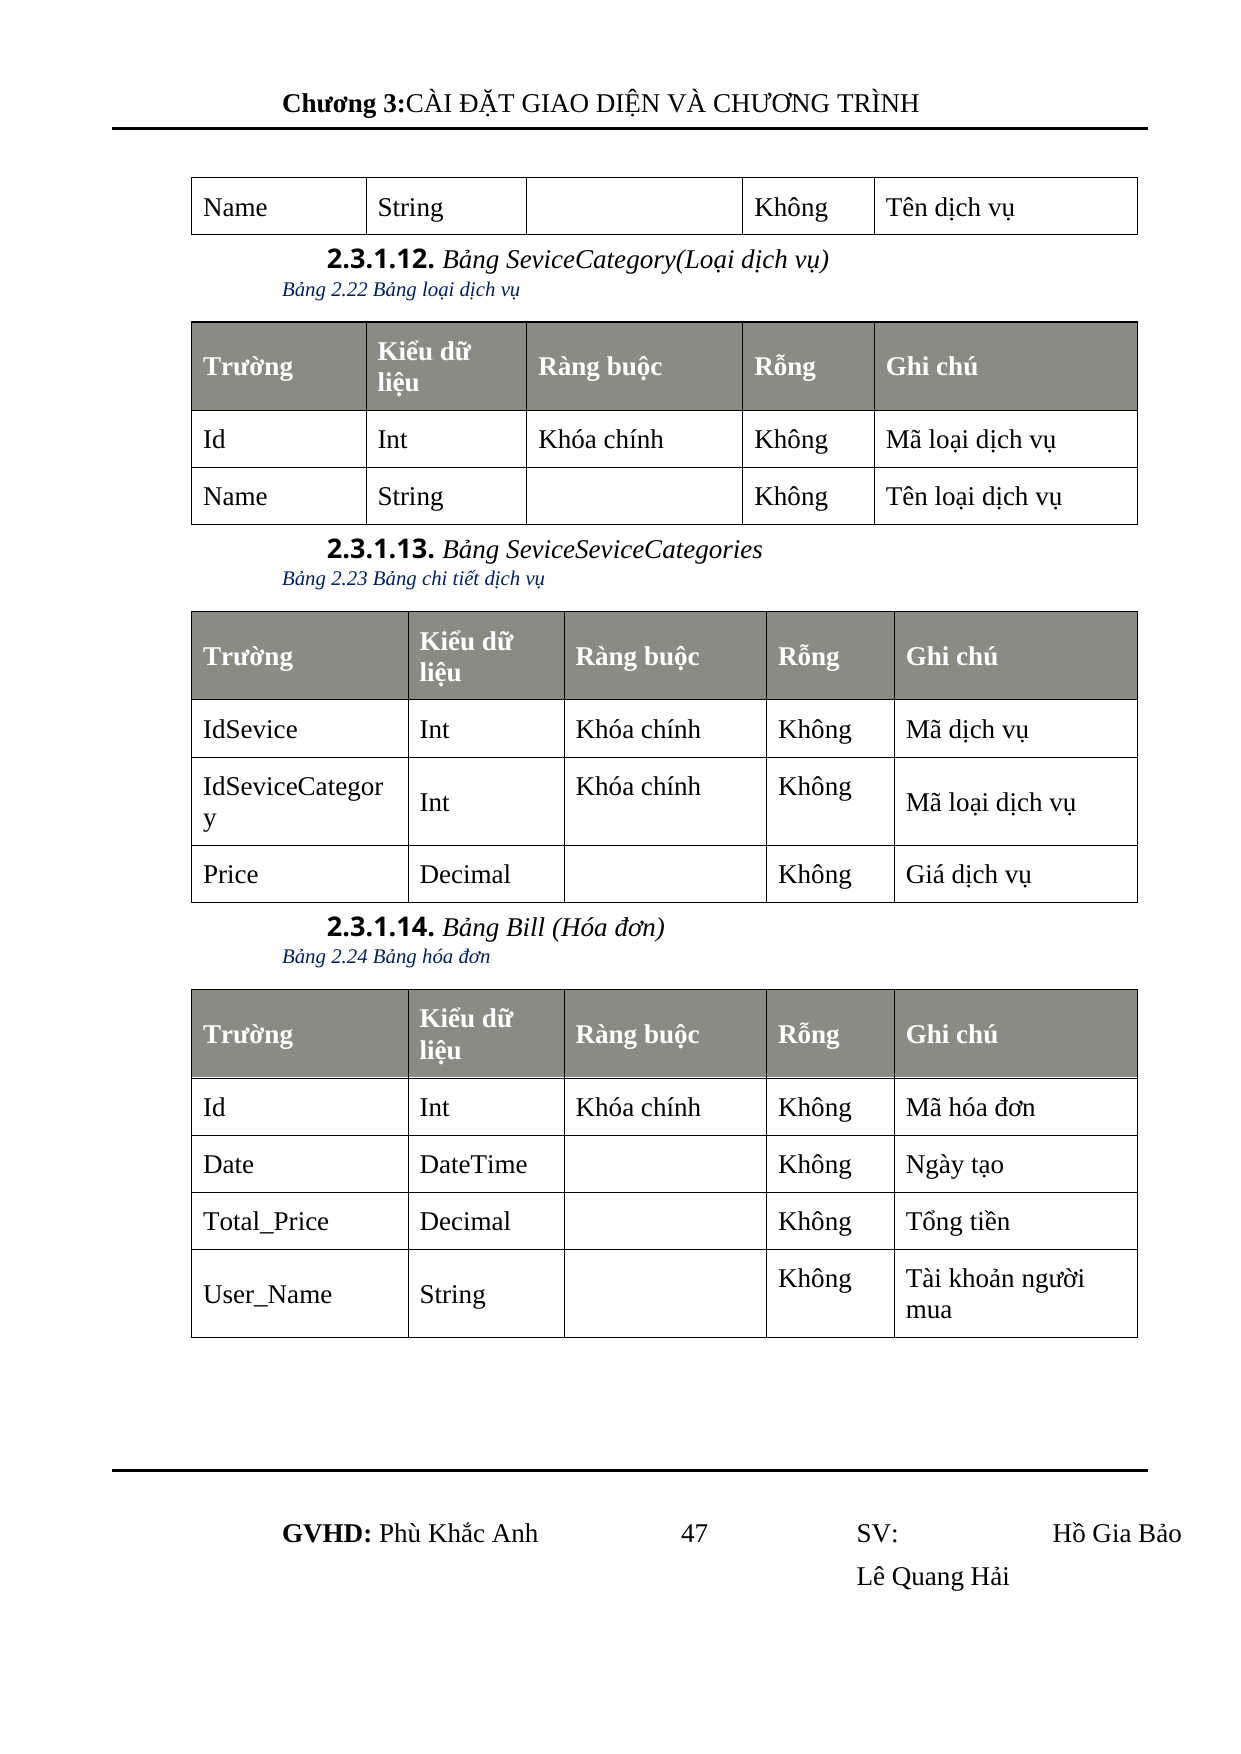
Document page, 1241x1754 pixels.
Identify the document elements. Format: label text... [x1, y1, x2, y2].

table_cell [527, 468, 742, 524]
table_cell Name [192, 178, 366, 234]
table_cell Không [767, 1250, 894, 1337]
table_cell Không [767, 1193, 894, 1249]
table_header Rỗng [767, 990, 894, 1077]
table_header Rỗng [767, 612, 894, 699]
table_header Ghi chú [895, 990, 1137, 1077]
table_cell [565, 1136, 766, 1192]
subtitle Bảng SeviceSeviceCategories [327, 529, 1122, 566]
table_cell String [409, 1250, 564, 1337]
table_cell Mã loại dịch vụ [895, 758, 1137, 845]
table_cell String [367, 178, 526, 234]
table_cell Khóa chính [527, 411, 742, 467]
subtitle Bảng Bill (Hóa đơn) [327, 907, 1122, 944]
table_header Kiểu dữ liệu [367, 323, 526, 410]
table_header Kiểu dữ liệu [409, 990, 564, 1077]
table_cell Price [192, 846, 408, 902]
table_cell Không [743, 178, 874, 234]
table_cell Int [409, 758, 564, 845]
table_header Trường [192, 990, 408, 1077]
table_cell Tên loại dịch vụ [875, 468, 1137, 524]
table_cell Khóa chính [565, 1079, 766, 1134]
table_cell Không [767, 846, 894, 902]
table_header Ghi chú [895, 612, 1137, 699]
table_cell User_Name [192, 1250, 408, 1337]
table_cell [565, 1250, 766, 1337]
table_cell [565, 1193, 766, 1249]
table_cell IdSeviceCategory [192, 758, 408, 845]
table_cell Id [192, 1079, 408, 1134]
table_cell Decimal [409, 1193, 564, 1249]
table_cell Không [767, 1136, 894, 1192]
table_cell Decimal [409, 846, 564, 902]
table_cell Mã hóa đơn [895, 1079, 1137, 1134]
subtitle Bảng SeviceCategory(Loại dịch vụ) [327, 239, 1122, 276]
table_header Ràng buộc [527, 323, 742, 410]
table_header Ràng buộc [565, 612, 766, 699]
table_cell Tổng tiền [895, 1193, 1137, 1249]
table_cell Không [767, 700, 894, 757]
table_cell Total_Price [192, 1193, 408, 1249]
table_cell DateTime [409, 1136, 564, 1192]
table_cell Tài khoản người mua [895, 1250, 1137, 1337]
table_cell String [367, 468, 526, 524]
table_header Trường [192, 323, 366, 410]
table_cell [565, 846, 766, 902]
table_header Ghi chú [875, 323, 1137, 410]
table_cell Không [743, 468, 874, 524]
table_cell Int [367, 411, 526, 467]
table_cell Mã loại dịch vụ [875, 411, 1137, 467]
table_cell IdSevice [192, 700, 408, 757]
table_header Ràng buộc [565, 990, 766, 1077]
table_header Rỗng [743, 323, 874, 410]
table_header Trường [192, 612, 408, 699]
table_cell Int [409, 1079, 564, 1134]
table_cell Id [192, 411, 366, 467]
table_cell [527, 178, 742, 234]
table_cell Không [743, 411, 874, 467]
table_cell Không [767, 1079, 894, 1134]
table_cell Name [192, 468, 366, 524]
table_cell Ngày tạo [895, 1136, 1137, 1192]
table_cell Khóa chính [565, 758, 766, 845]
table_cell Không [767, 758, 894, 845]
table_cell Int [409, 700, 564, 757]
table_cell Giá dịch vụ [895, 846, 1137, 902]
table_header Kiểu dữ liệu [409, 612, 564, 699]
table_cell Mã dịch vụ [895, 700, 1137, 757]
table_cell Tên dịch vụ [875, 178, 1137, 234]
table_cell Date [192, 1136, 408, 1192]
table_cell Khóa chính [565, 700, 766, 757]
